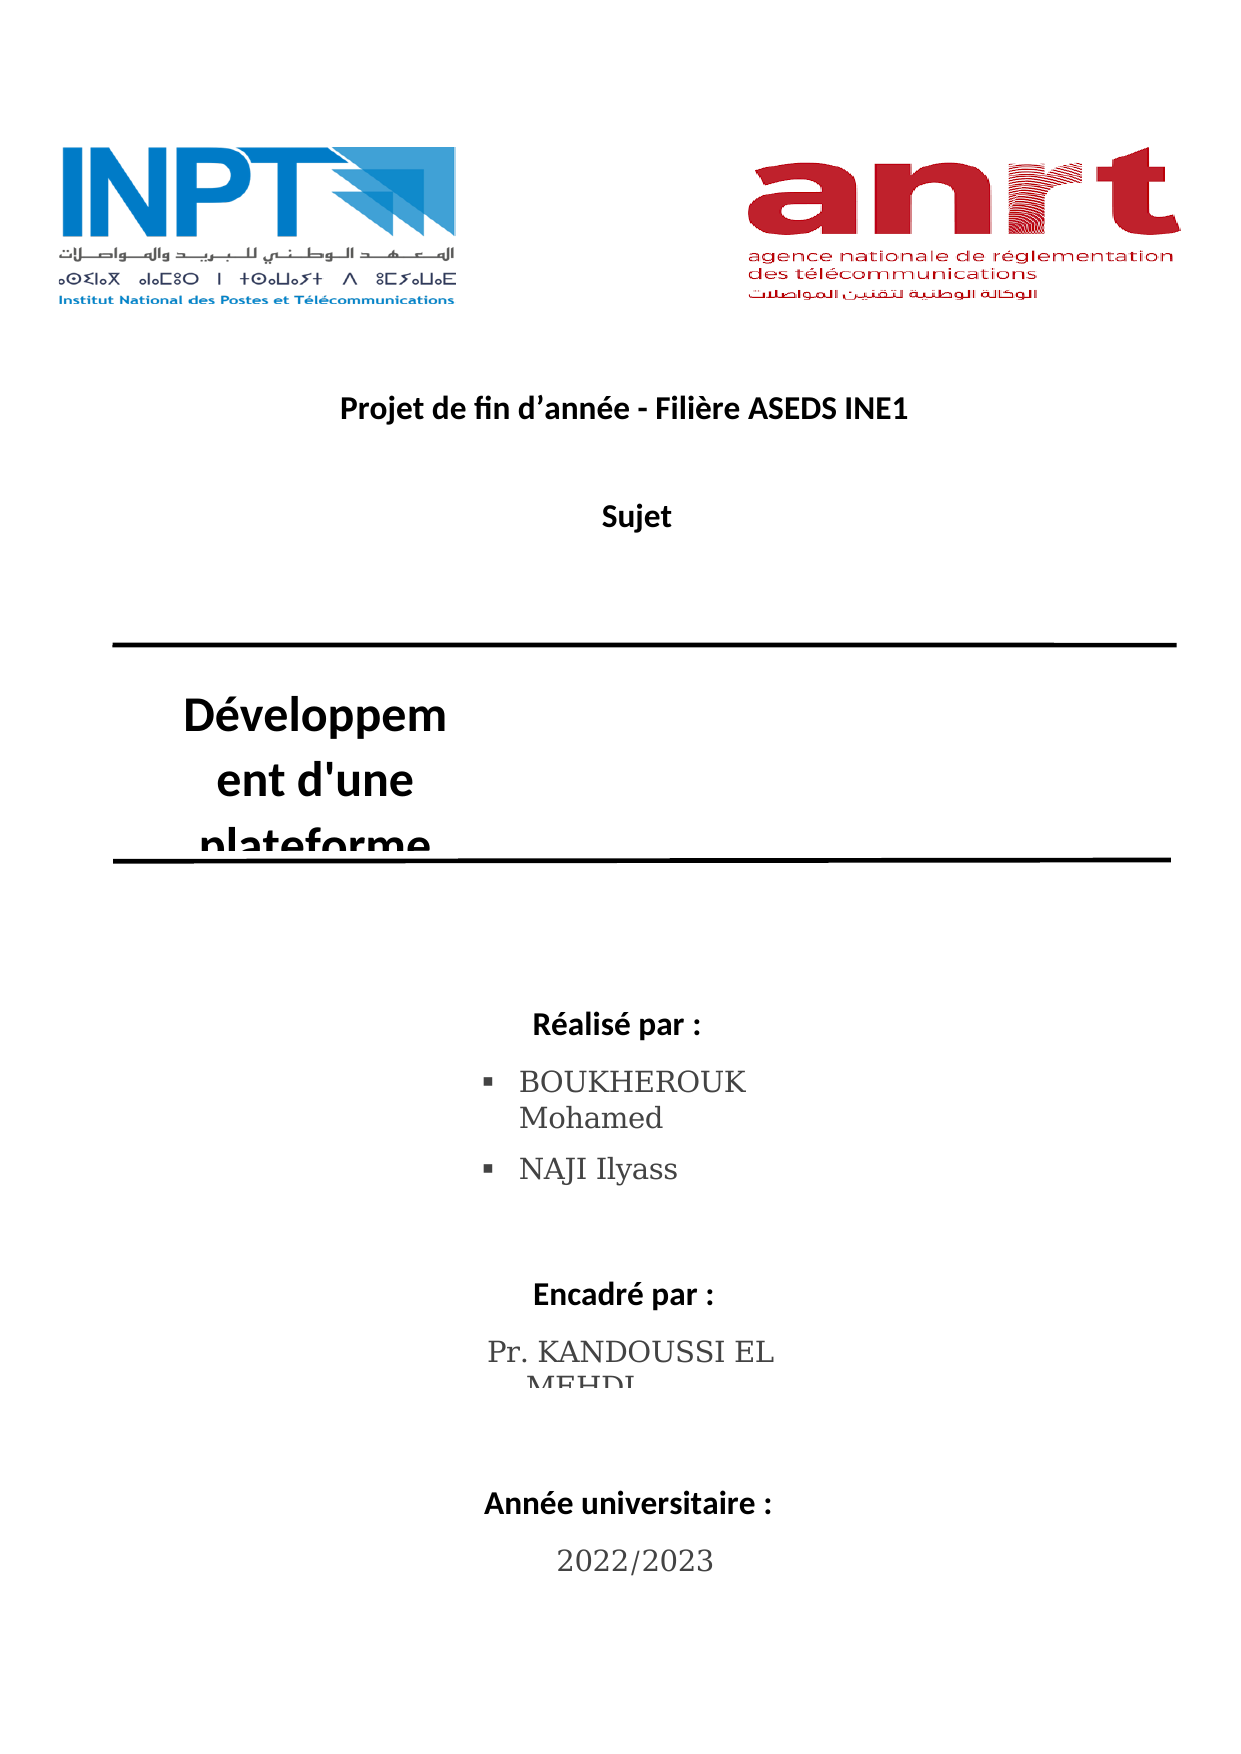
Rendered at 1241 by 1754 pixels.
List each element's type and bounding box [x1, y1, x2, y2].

picture [58, 147, 456, 304]
picture [748, 147, 1181, 300]
